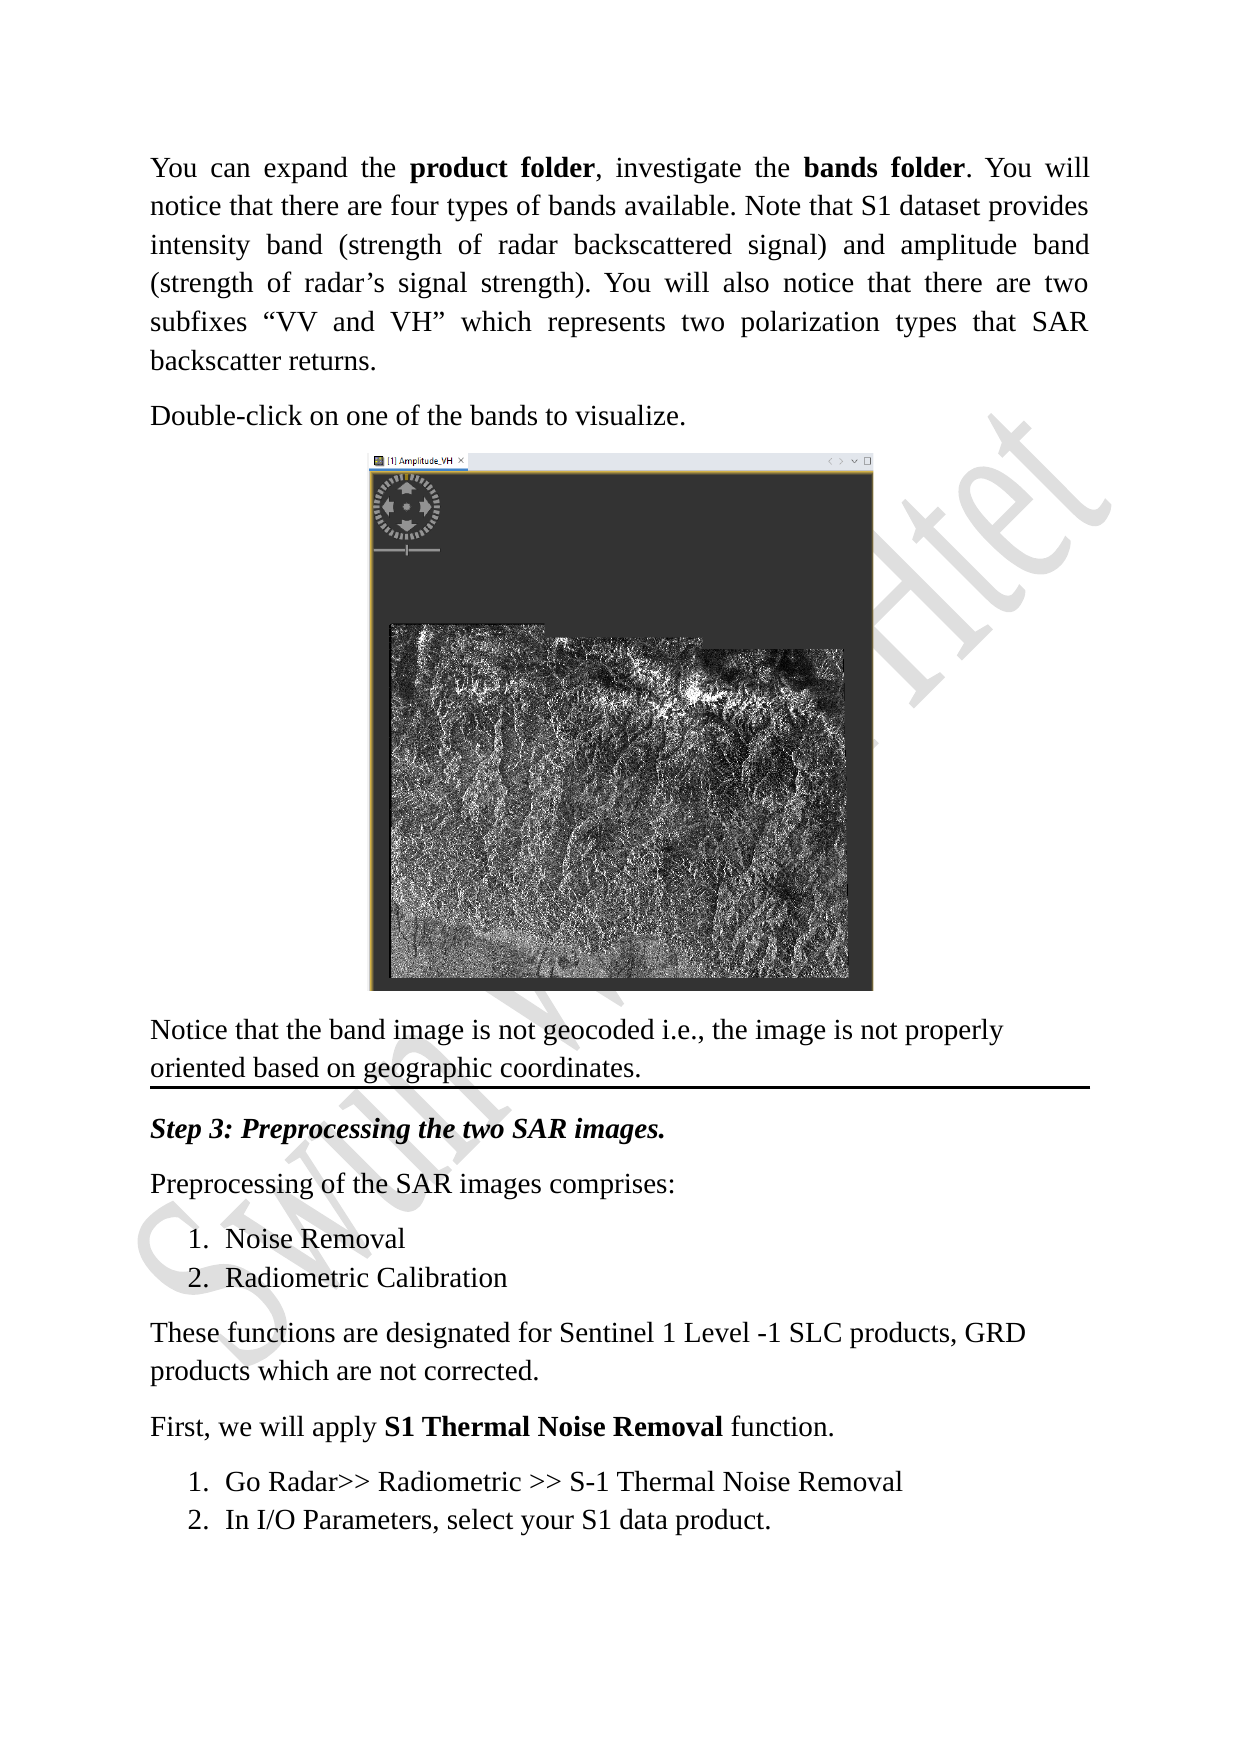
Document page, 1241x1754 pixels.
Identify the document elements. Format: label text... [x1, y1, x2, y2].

list Go Radar>> Radiometric >> S-1 Thermal Noise Removal [187, 1464, 1090, 1497]
text Step 3: Preprocessing the two SAR images. [150, 1111, 1090, 1144]
text First, we will apply S1 Thermal Noise Removal function. [150, 1409, 1090, 1442]
text Double-click on one of the bands to visualize. [150, 398, 1090, 431]
text You can expand the product folder, investigate the bands folder. You will notice that there are four types of bands available. Note that S1 dataset provides intensity band (strength of radar backscattered signal) and amplitude band (strength of radar’s signal strength). You will also notice that there are two subfixes “VV and VH” which represents two polarization types that SAR backscatter returns. [150, 150, 1090, 376]
picture [367, 453, 874, 991]
text Preprocessing of the SAR images comprises: [150, 1166, 1090, 1199]
text Notice that the band image is not geocoded i.e., the image is not properly oriented based on geographic coordinates. [150, 1012, 1090, 1086]
list Radiometric Calibration [187, 1260, 1090, 1293]
list In I/O Parameters, select your S1 data product. [187, 1502, 1090, 1536]
text These functions are designated for Sentinel 1 Level -1 SLC products, GRD products which are not corrected. [150, 1315, 1090, 1387]
list Noise Removal [187, 1221, 1090, 1255]
